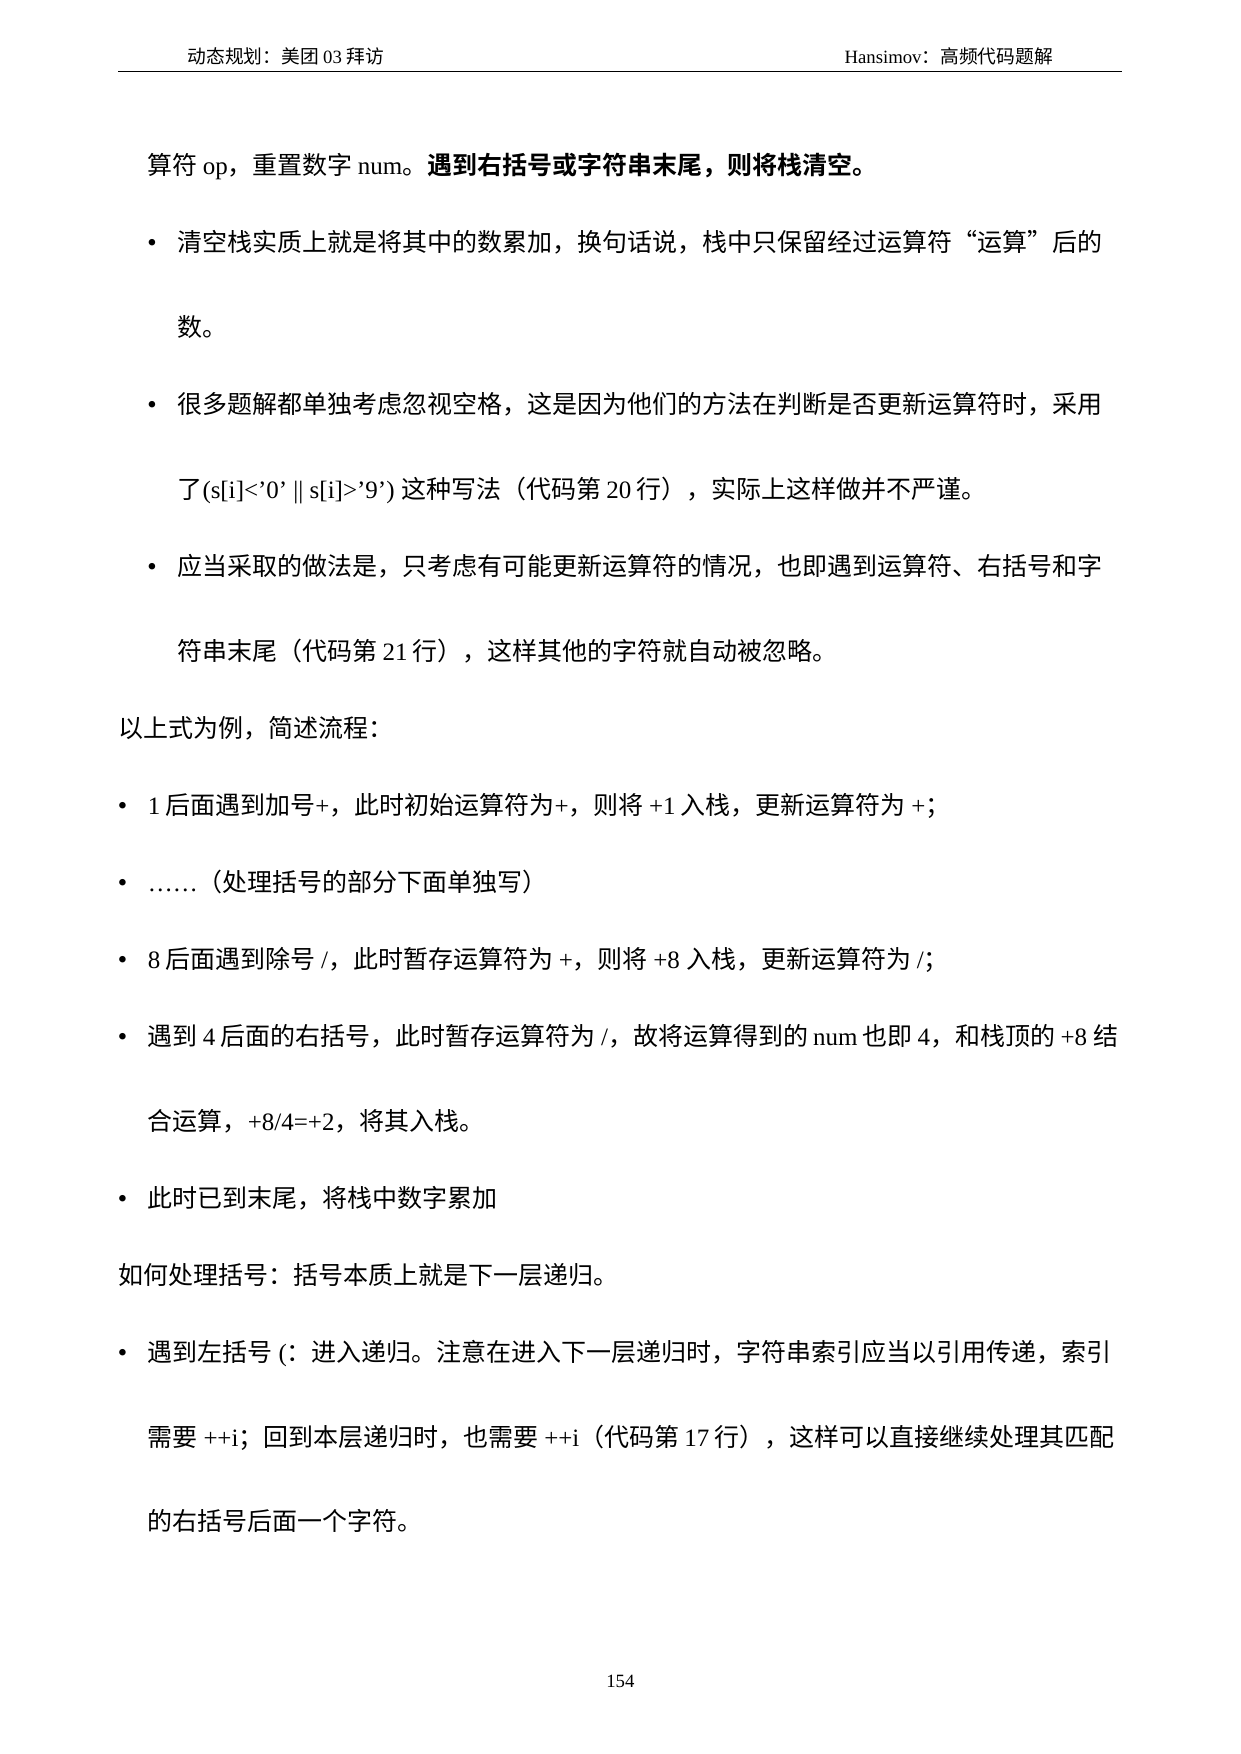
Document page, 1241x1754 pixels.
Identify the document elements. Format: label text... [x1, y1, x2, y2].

text 很多题解都单独考虑忽视空格，这是因为他们的方法在判断是否更新运算符时，采用了(s[i]<’0’ || s[i]>’9’) 这种写法（代码第20行），实际上这样做并不严谨。 [148, 369, 1122, 522]
text 1后面遇到加号+，此时初始运算符为+，则将 +1入栈，更新运算符为 +； [118, 769, 1122, 837]
text ……（处理括号的部分下面单独写） [118, 846, 1122, 914]
text 8后面遇到除号 /，此时暂存运算符为 +，则将 +8 入栈，更新运算符为 /； [118, 923, 1122, 991]
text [118, 130, 1122, 198]
text 清空栈实质上就是将其中的数累加，换句话说，栈中只保留经过运算符“运算”后的数。 [148, 207, 1122, 360]
text 遇到4后面的右括号，此时暂存运算符为 /，故将运算得到的num也即4，和栈顶的 +8 结合运算，+8/4=+2，将其入栈。 [118, 1000, 1122, 1153]
text 此时已到末尾，将栈中数字累加 [118, 1162, 1122, 1230]
text 遇到左括号 (：进入递归。注意在进入下一层递归时，字符串索引应当以引用传递，索引需要 ++i；回到本层递归时，也需要 ++i（代码第17行），这样可以直接继续处理其匹配的右括号后面一个字符。 [118, 1316, 1122, 1554]
text 应当采取的做法是，只考虑有可能更新运算符的情况，也即遇到运算符、右括号和字符串末尾（代码第21行），这样其他的字符就自动被忽略。 [148, 531, 1122, 683]
list 如何处理括号：括号本质上就是下一层递归。 [118, 1239, 1122, 1307]
text 以上式为例，简述流程： [118, 692, 1122, 760]
